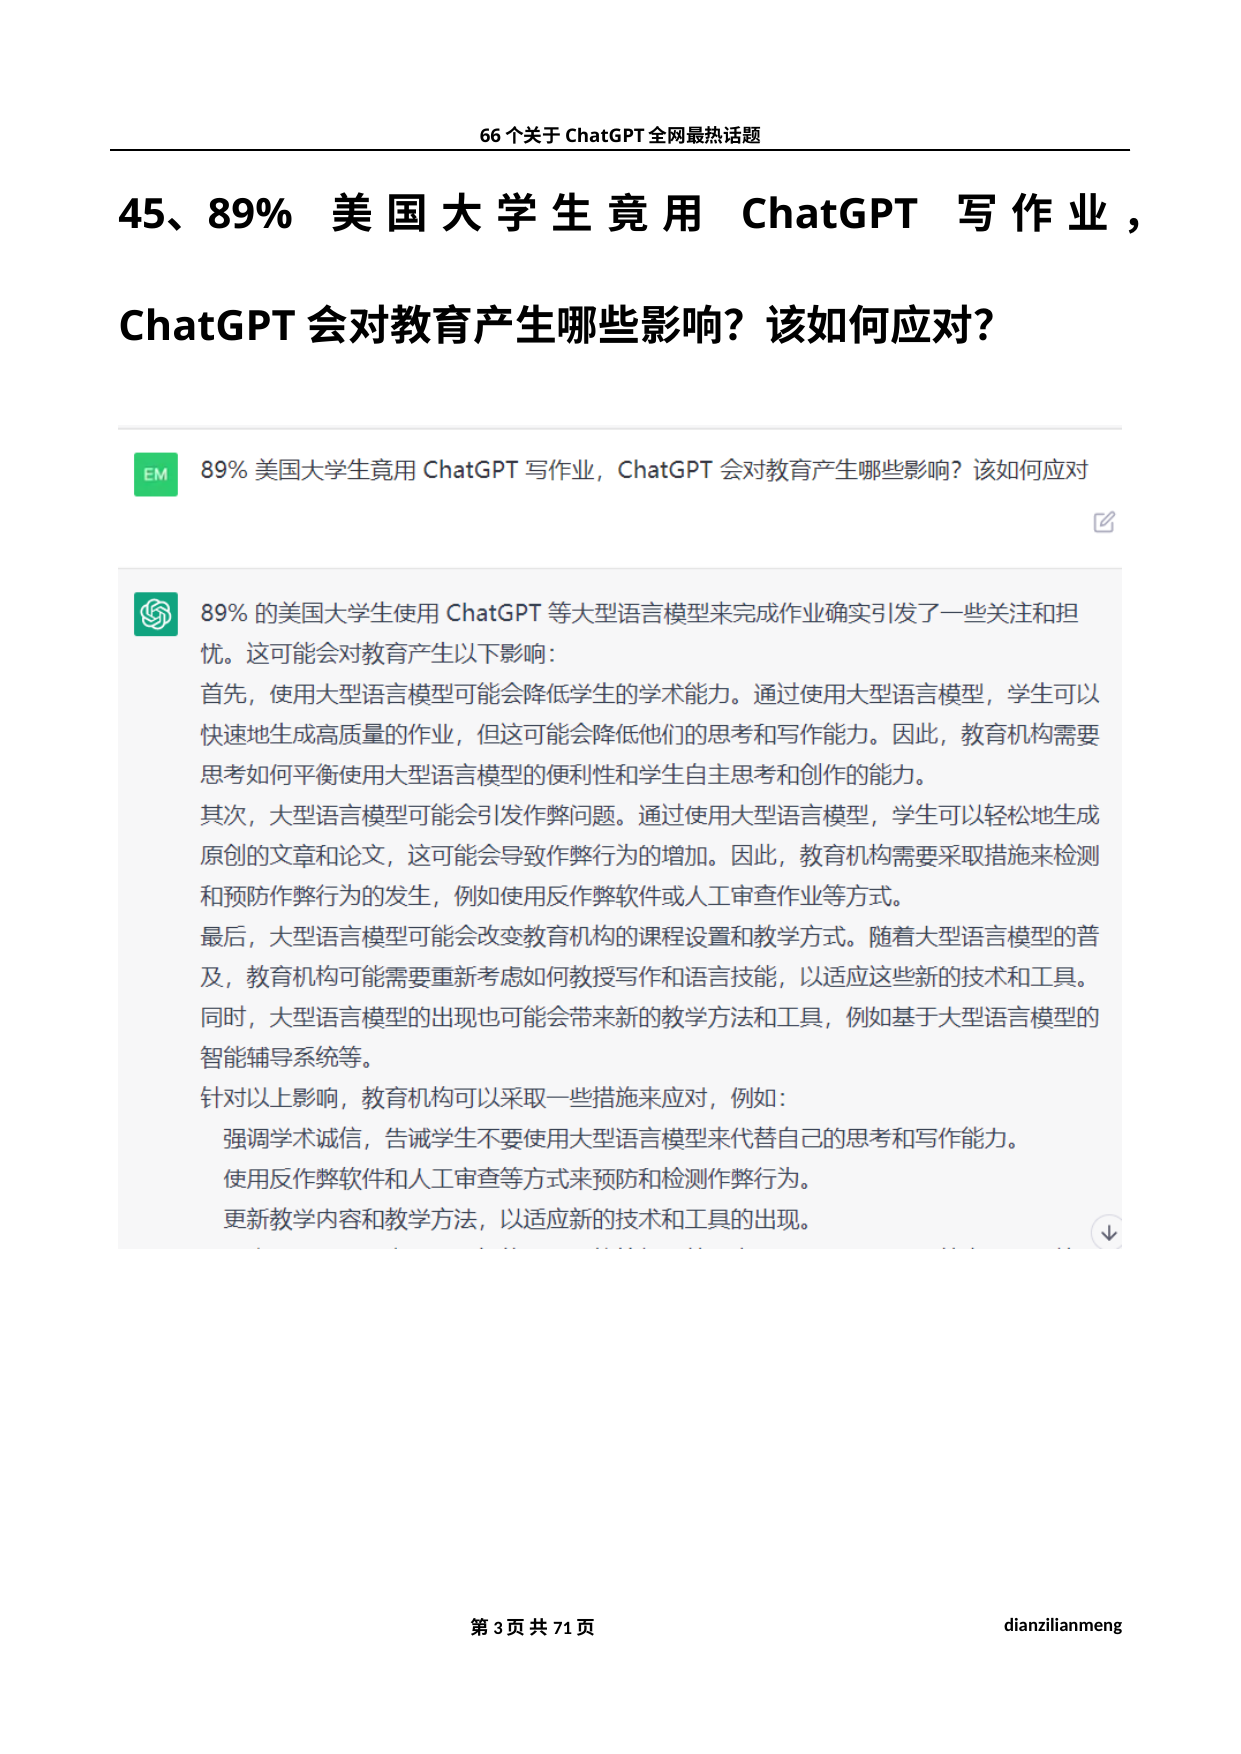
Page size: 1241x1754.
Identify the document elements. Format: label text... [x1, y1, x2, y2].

subtitle 89% 美国大学生竟用 ChatGPT 写作业，ChatGPT 会对教育产生哪些影响？该如何应对？ [118, 178, 1122, 355]
picture [118, 425, 1122, 1249]
